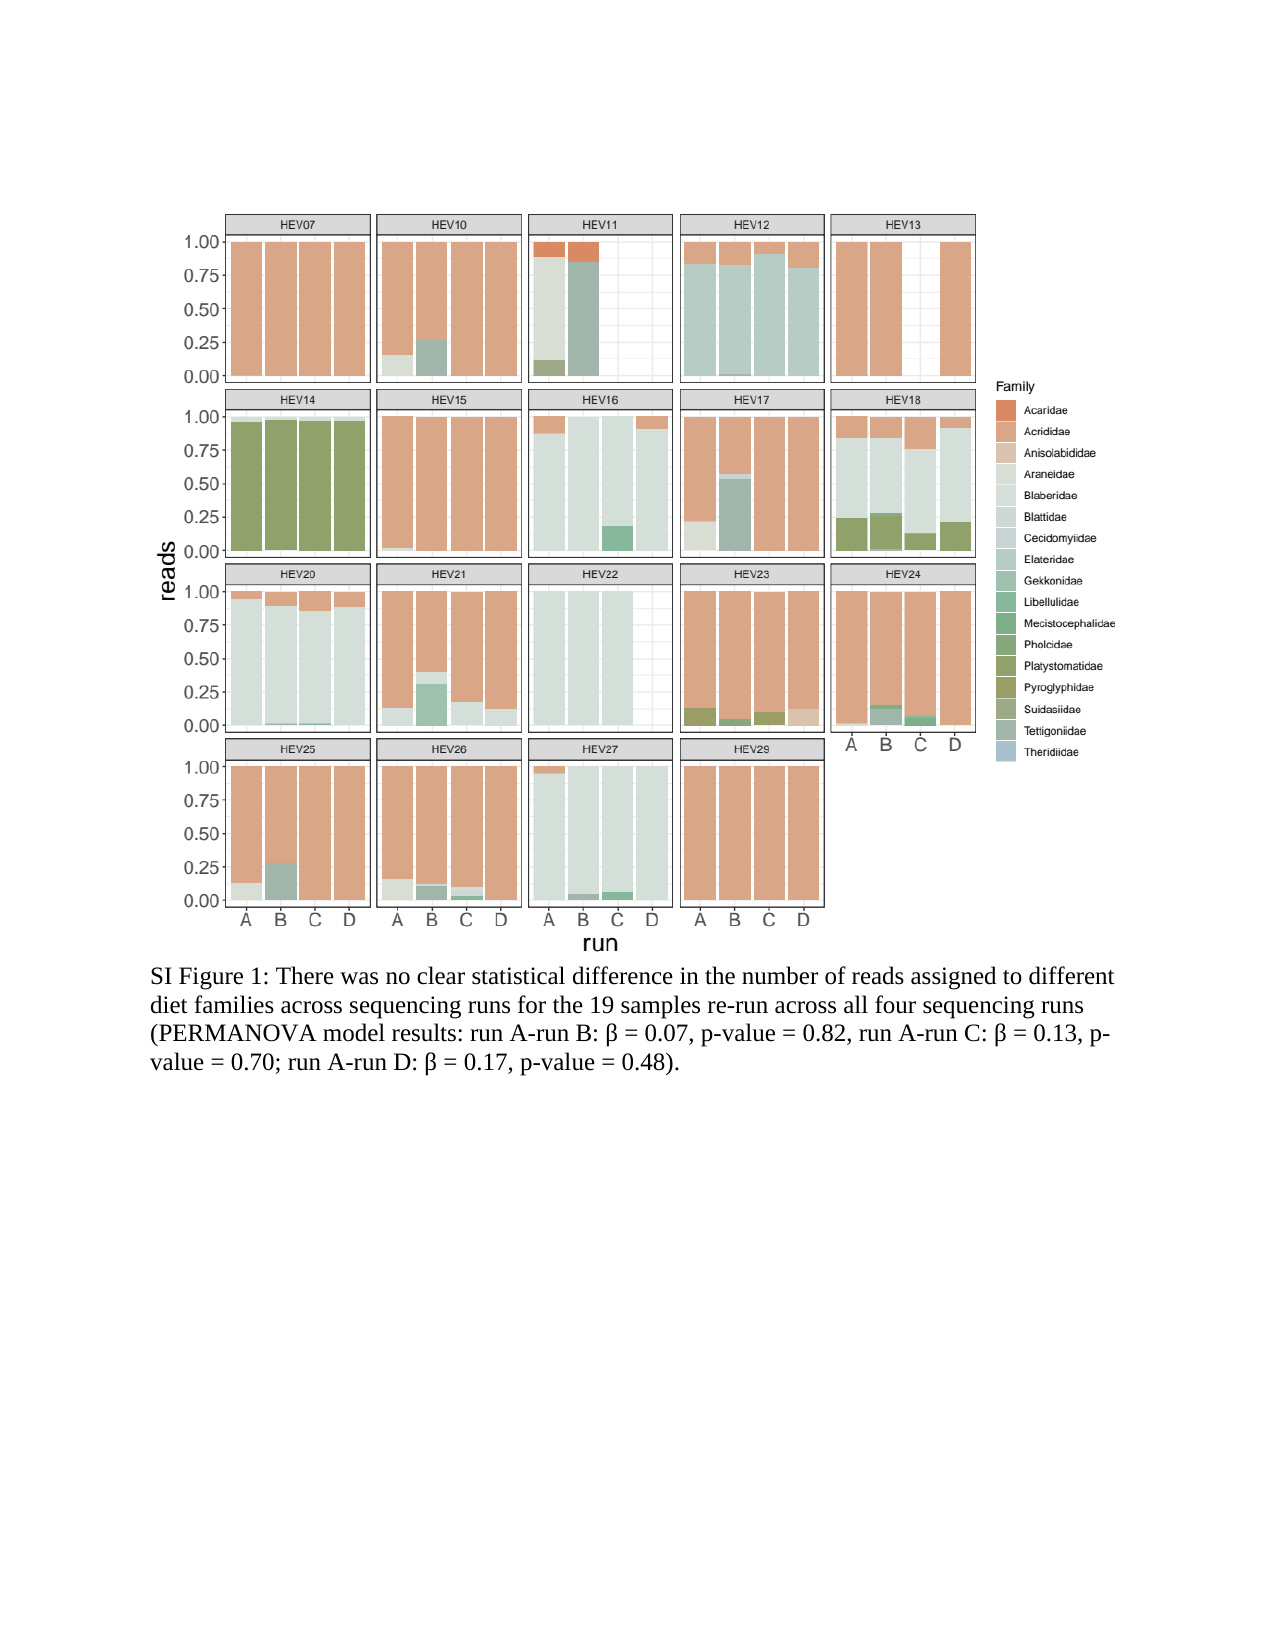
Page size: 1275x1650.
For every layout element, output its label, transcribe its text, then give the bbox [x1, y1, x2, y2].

text SI Figure 1: There was no clear statistical difference in the number of reads assigned to different diet families across sequencing runs for the 19 samples re-run across all four sequencing runs (PERMANOVA model results: run A-run B: β = 0.07, p-value = 0.82, run A-run C: β = 0.13, p-value = 0.70; run A-run D: β = 0.17, p-value = 0.48). [150, 961, 1125, 1076]
